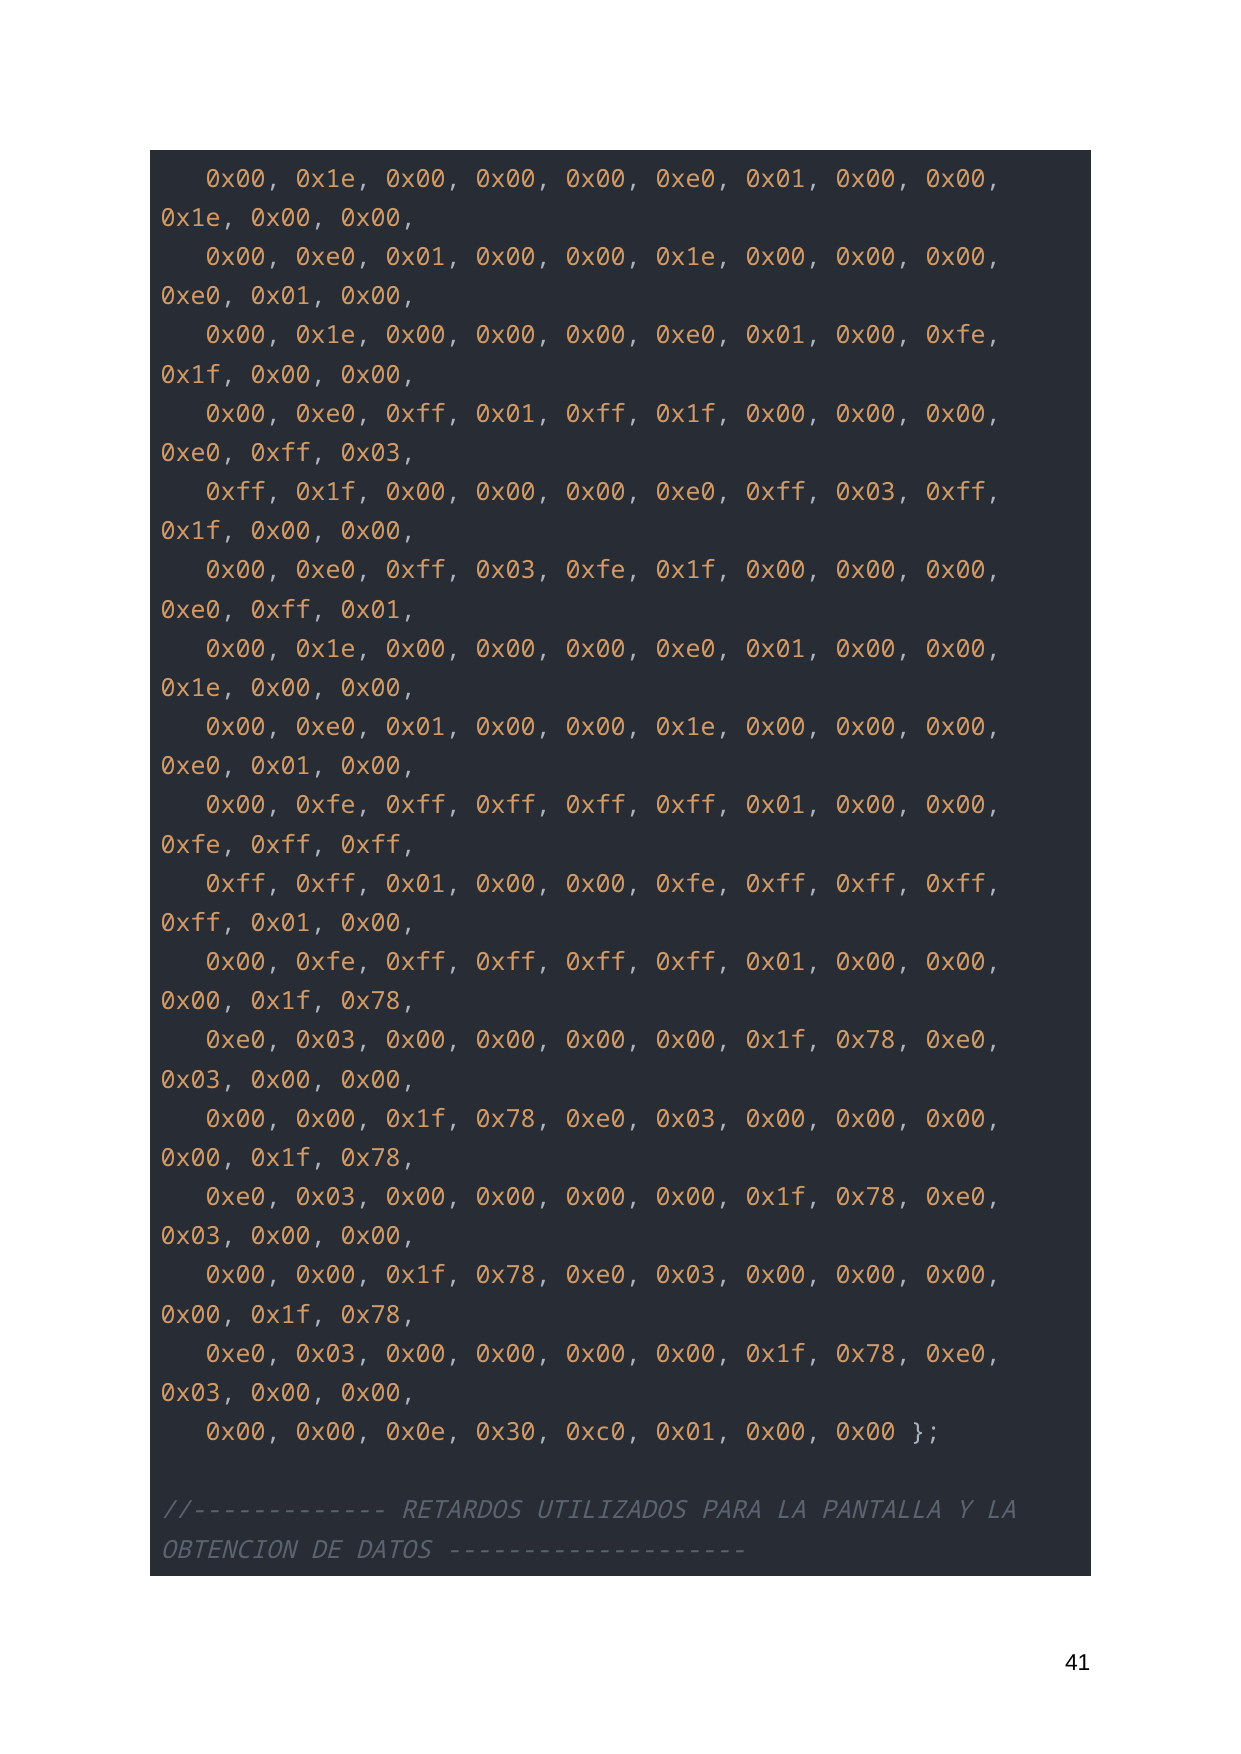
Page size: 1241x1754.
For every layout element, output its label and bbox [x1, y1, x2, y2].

table_header [150, 150, 1091, 1576]
